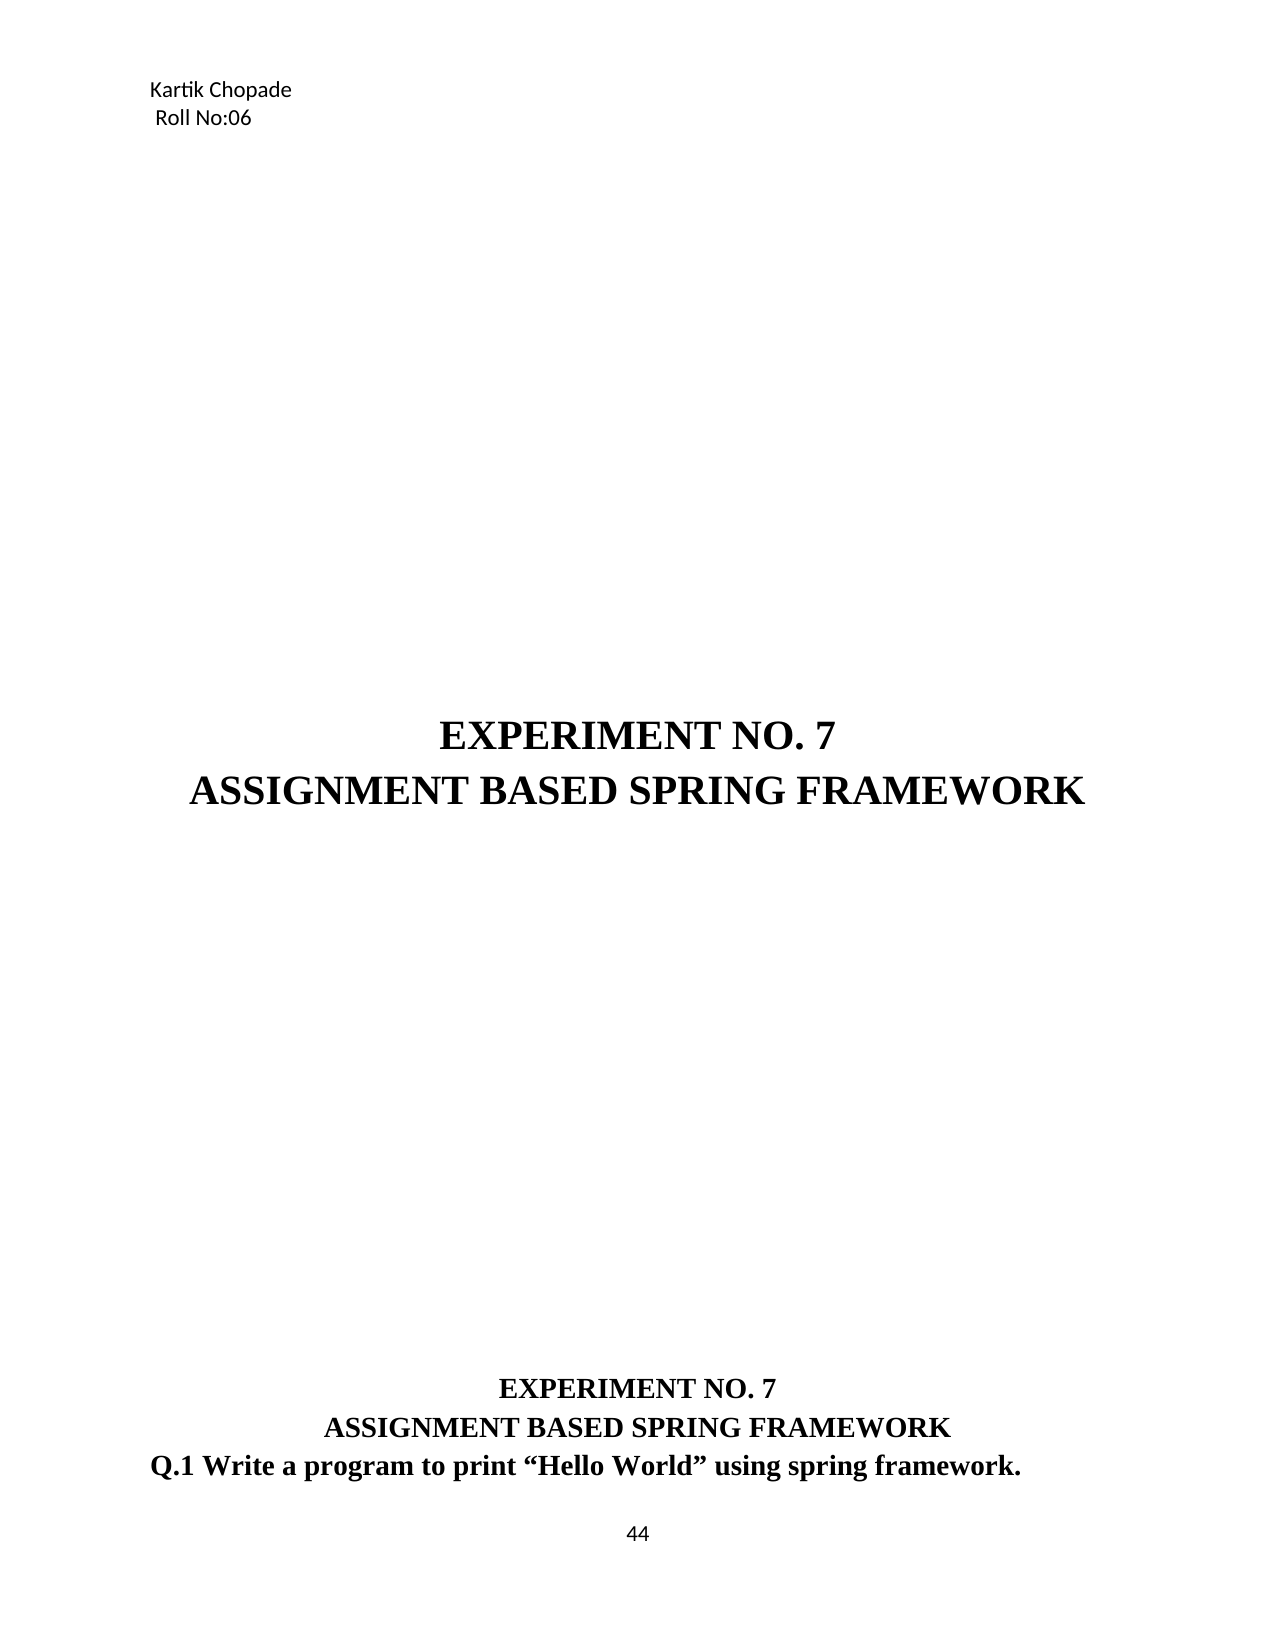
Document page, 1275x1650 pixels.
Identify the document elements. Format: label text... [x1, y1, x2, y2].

text Q.1 Write a program to print “Hello World” using spring framework. [150, 1448, 1125, 1482]
text ASSIGNMENT BASED SPRING FRAMEWORK [150, 1410, 1125, 1443]
text ASSIGNMENT BASED SPRING FRAMEWORK [150, 765, 1125, 813]
text EXPERIMENT NO. 7 [150, 1371, 1125, 1405]
text EXPERIMENT NO. 7 [150, 710, 1125, 758]
